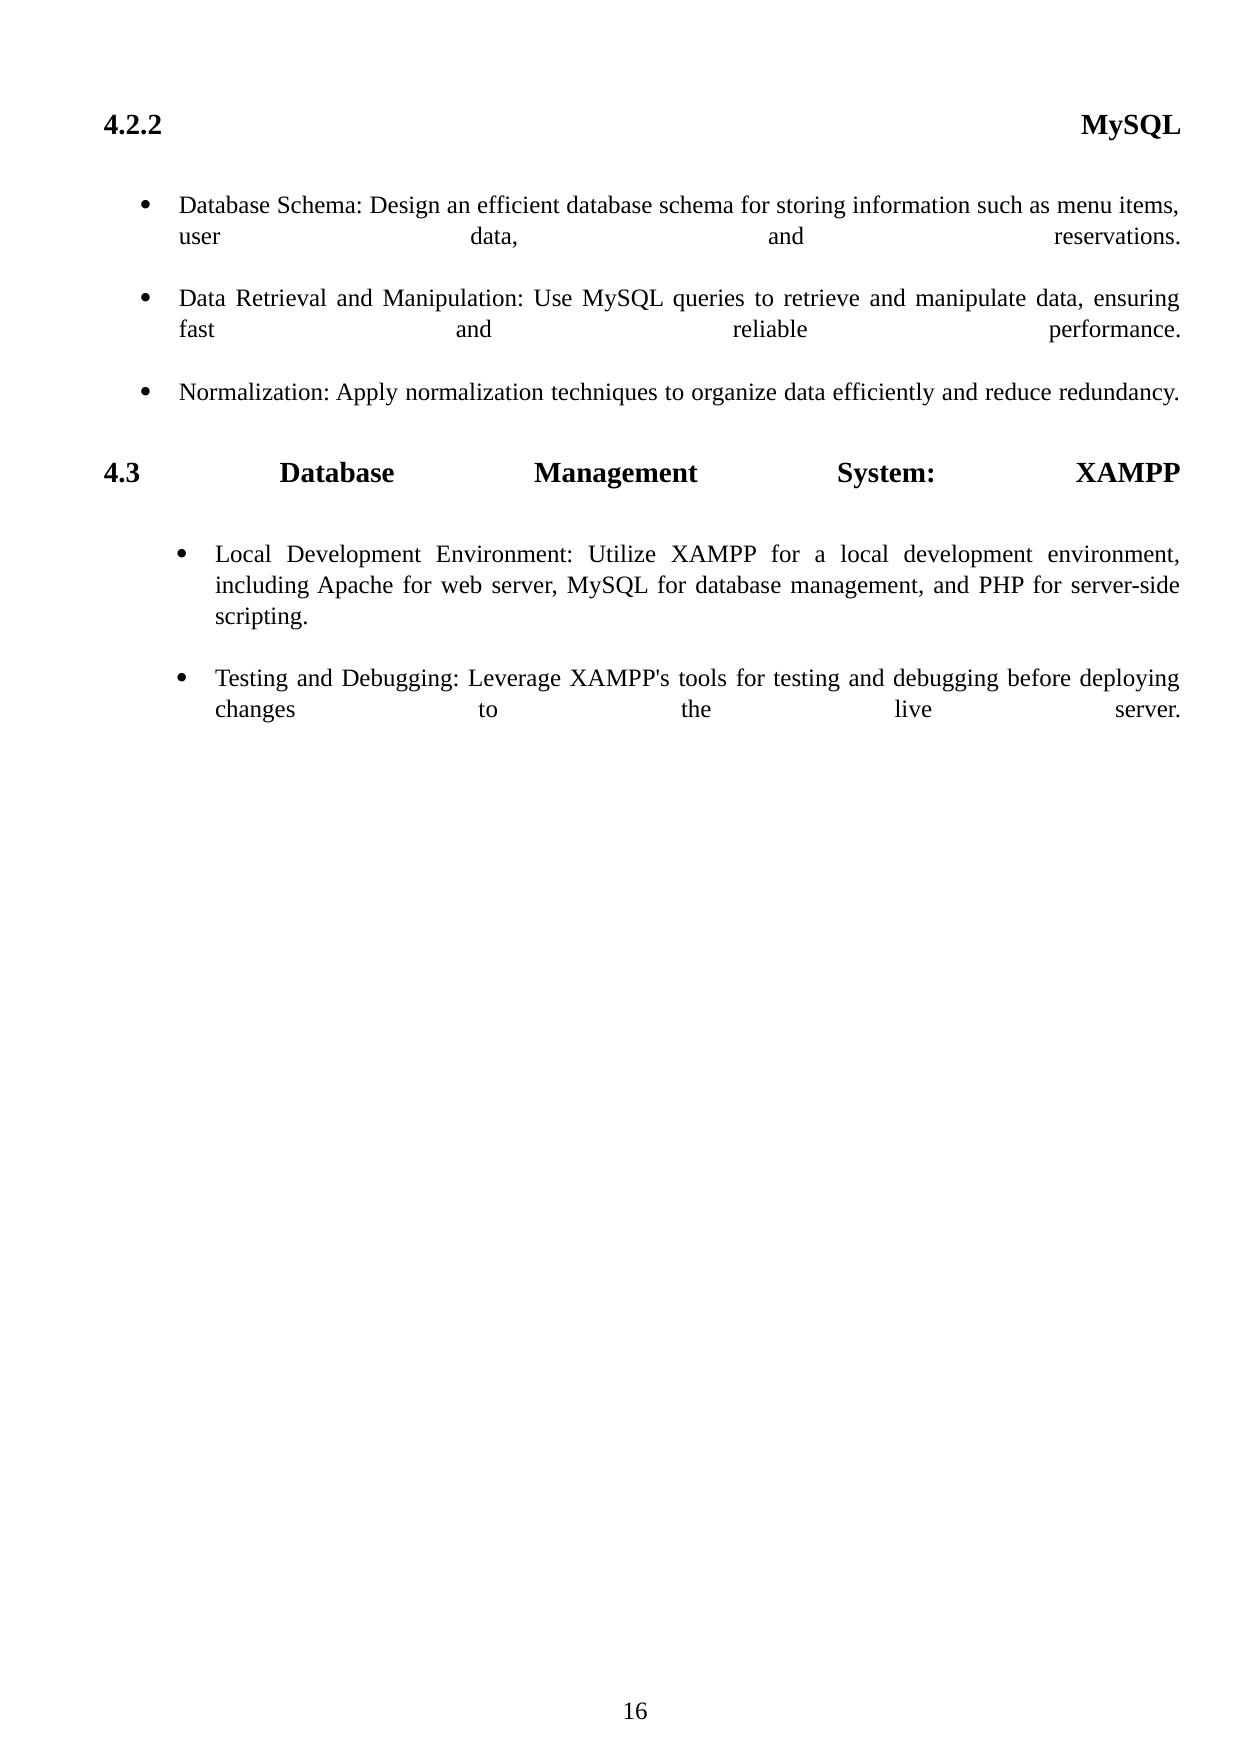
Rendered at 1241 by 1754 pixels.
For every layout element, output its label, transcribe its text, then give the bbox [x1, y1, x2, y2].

list Testing and Debugging: Leverage XAMPP's tools for testing and debugging before deploying changes to the live server. [177, 663, 1181, 754]
list Data Retrieval and Manipulation: Use MySQL queries to retrieve and manipulate data, ensuring fast and reliable performance. [141, 283, 1181, 374]
list Normalization: Apply normalization techniques to organize data efficiently and reduce redundancy. [141, 377, 1181, 436]
text 4.2.2 MySQL [103, 107, 1181, 171]
list Database Schema: Design an efficient database schema for storing information such as menu items, user data, and reservations. [141, 190, 1181, 281]
text 4.3 Database Management System: XAMPP [103, 455, 1181, 520]
list Local Development Environment: Utilize XAMPP for a local development environment, including Apache for web server, MySQL for database management, and PHP for server-side scripting. [177, 539, 1181, 661]
